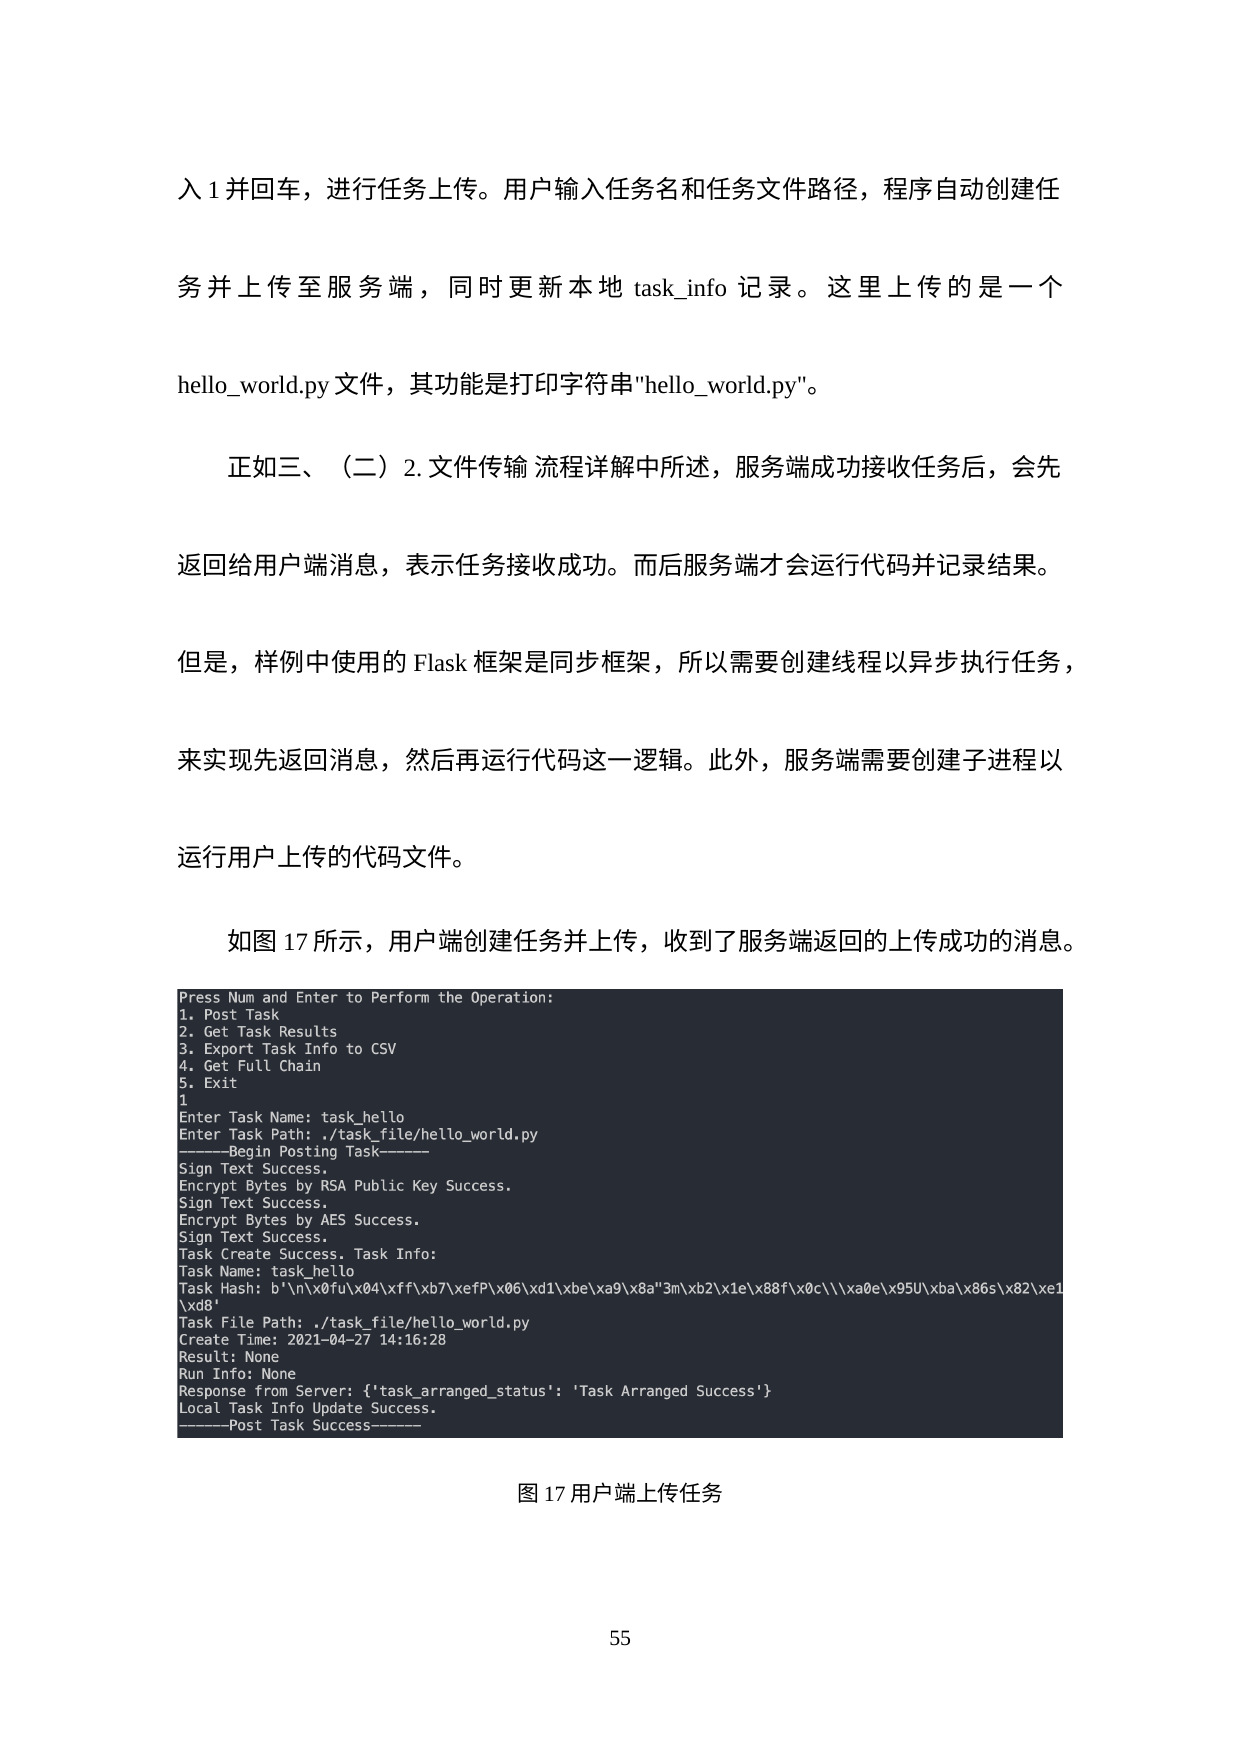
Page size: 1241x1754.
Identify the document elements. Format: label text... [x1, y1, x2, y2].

text 如图 17所示，用户端创建任务并上传，收到了服务端返回的上传成功的消息。 [177, 907, 1063, 972]
picture [177, 989, 1063, 1438]
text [177, 155, 1063, 415]
text 正如三、（二）2. 文件传输 流程详解中所述，服务端成功接收任务后，会先返回给用户端消息，表示任务接收成功。而后服务端才会运行代码并记录结果。但是，样例中使用的Flask框架是同步框架，所以需要创建线程以异步执行任务，来实现先返回消息，然后再运行代码这一逻辑。此外，服务端需要创建子进程以运行用户上传的代码文件。 [177, 433, 1063, 888]
text 图 17 用户端上传任务 [177, 1475, 1063, 1508]
